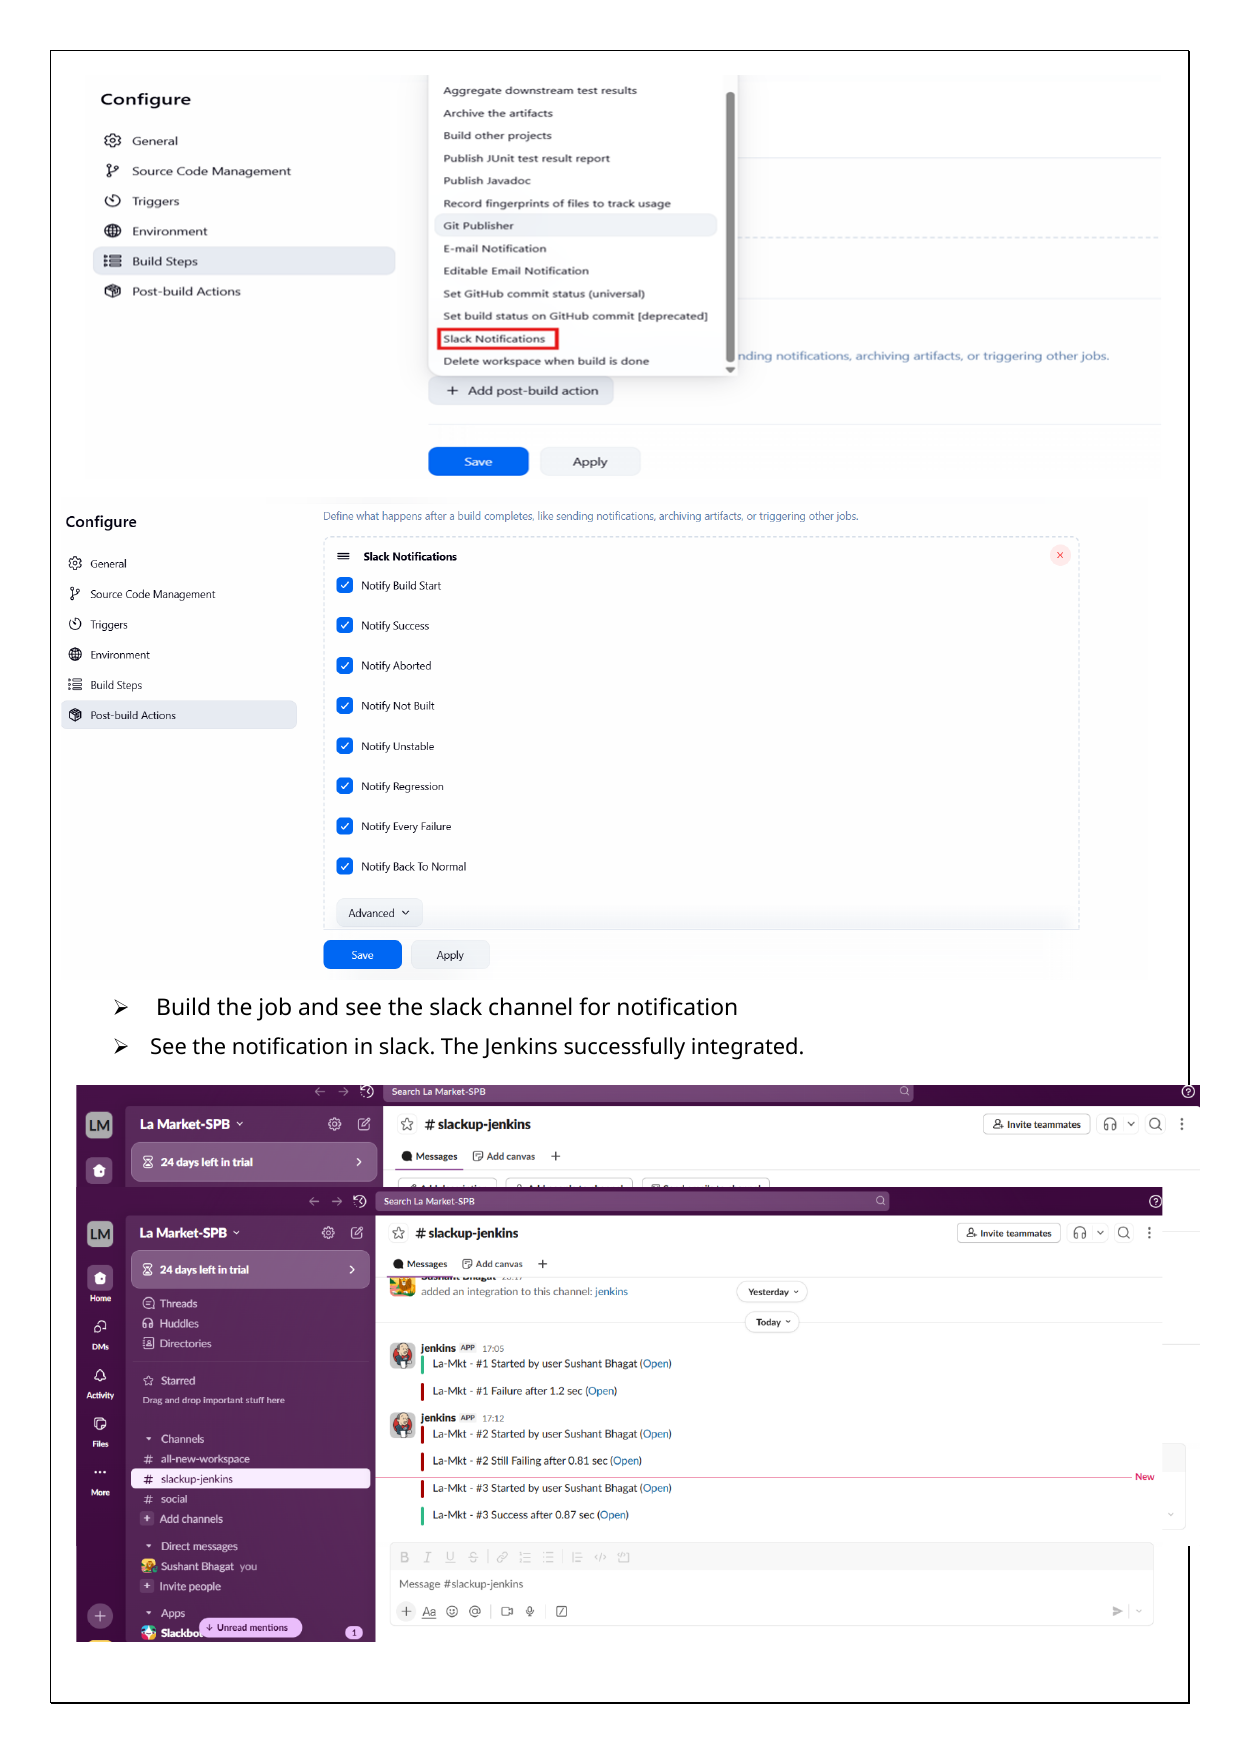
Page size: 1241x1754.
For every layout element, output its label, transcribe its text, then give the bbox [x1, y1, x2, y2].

picture [60, 497, 1147, 979]
list See the notification in slack. The Jenkins successfully integrated. [112, 1031, 1164, 1061]
picture [83, 75, 1160, 479]
picture [75, 1085, 1199, 1545]
